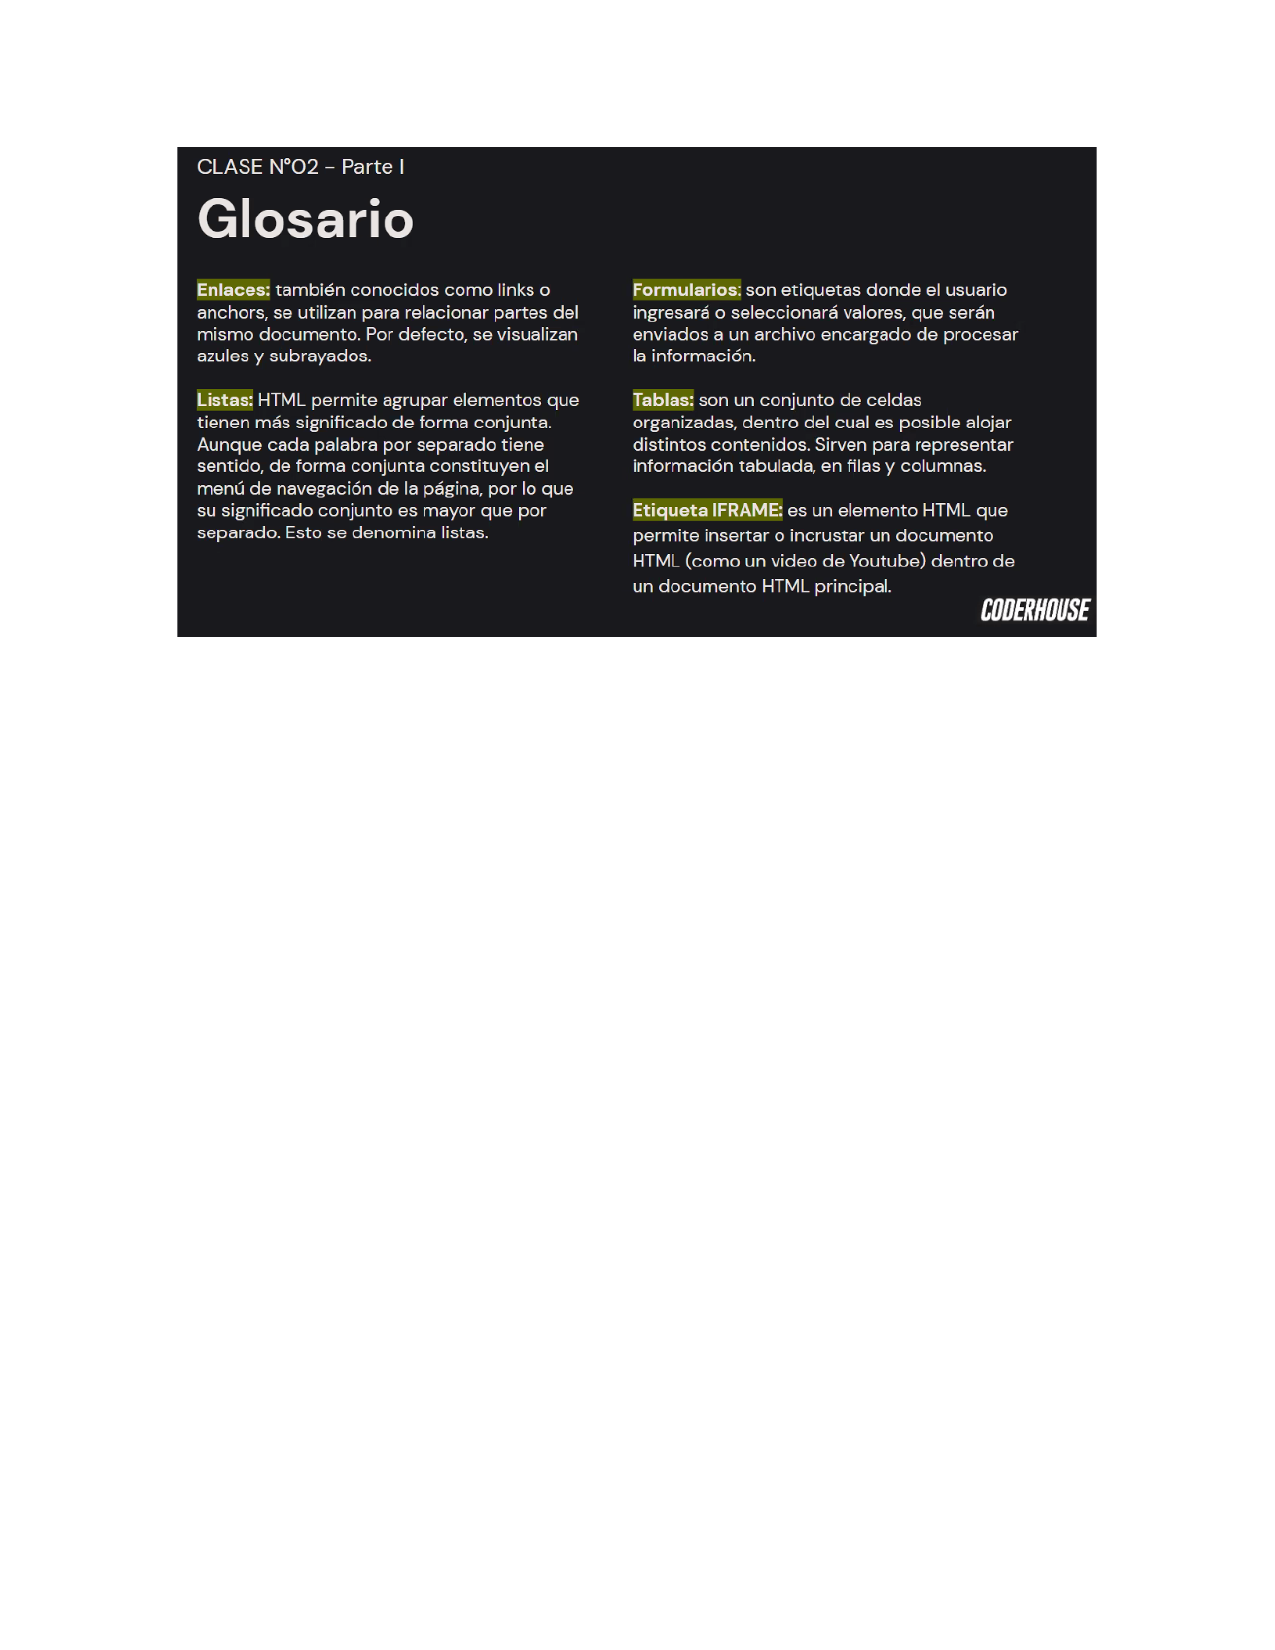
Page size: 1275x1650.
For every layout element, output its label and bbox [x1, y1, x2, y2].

picture [177, 147, 1097, 637]
